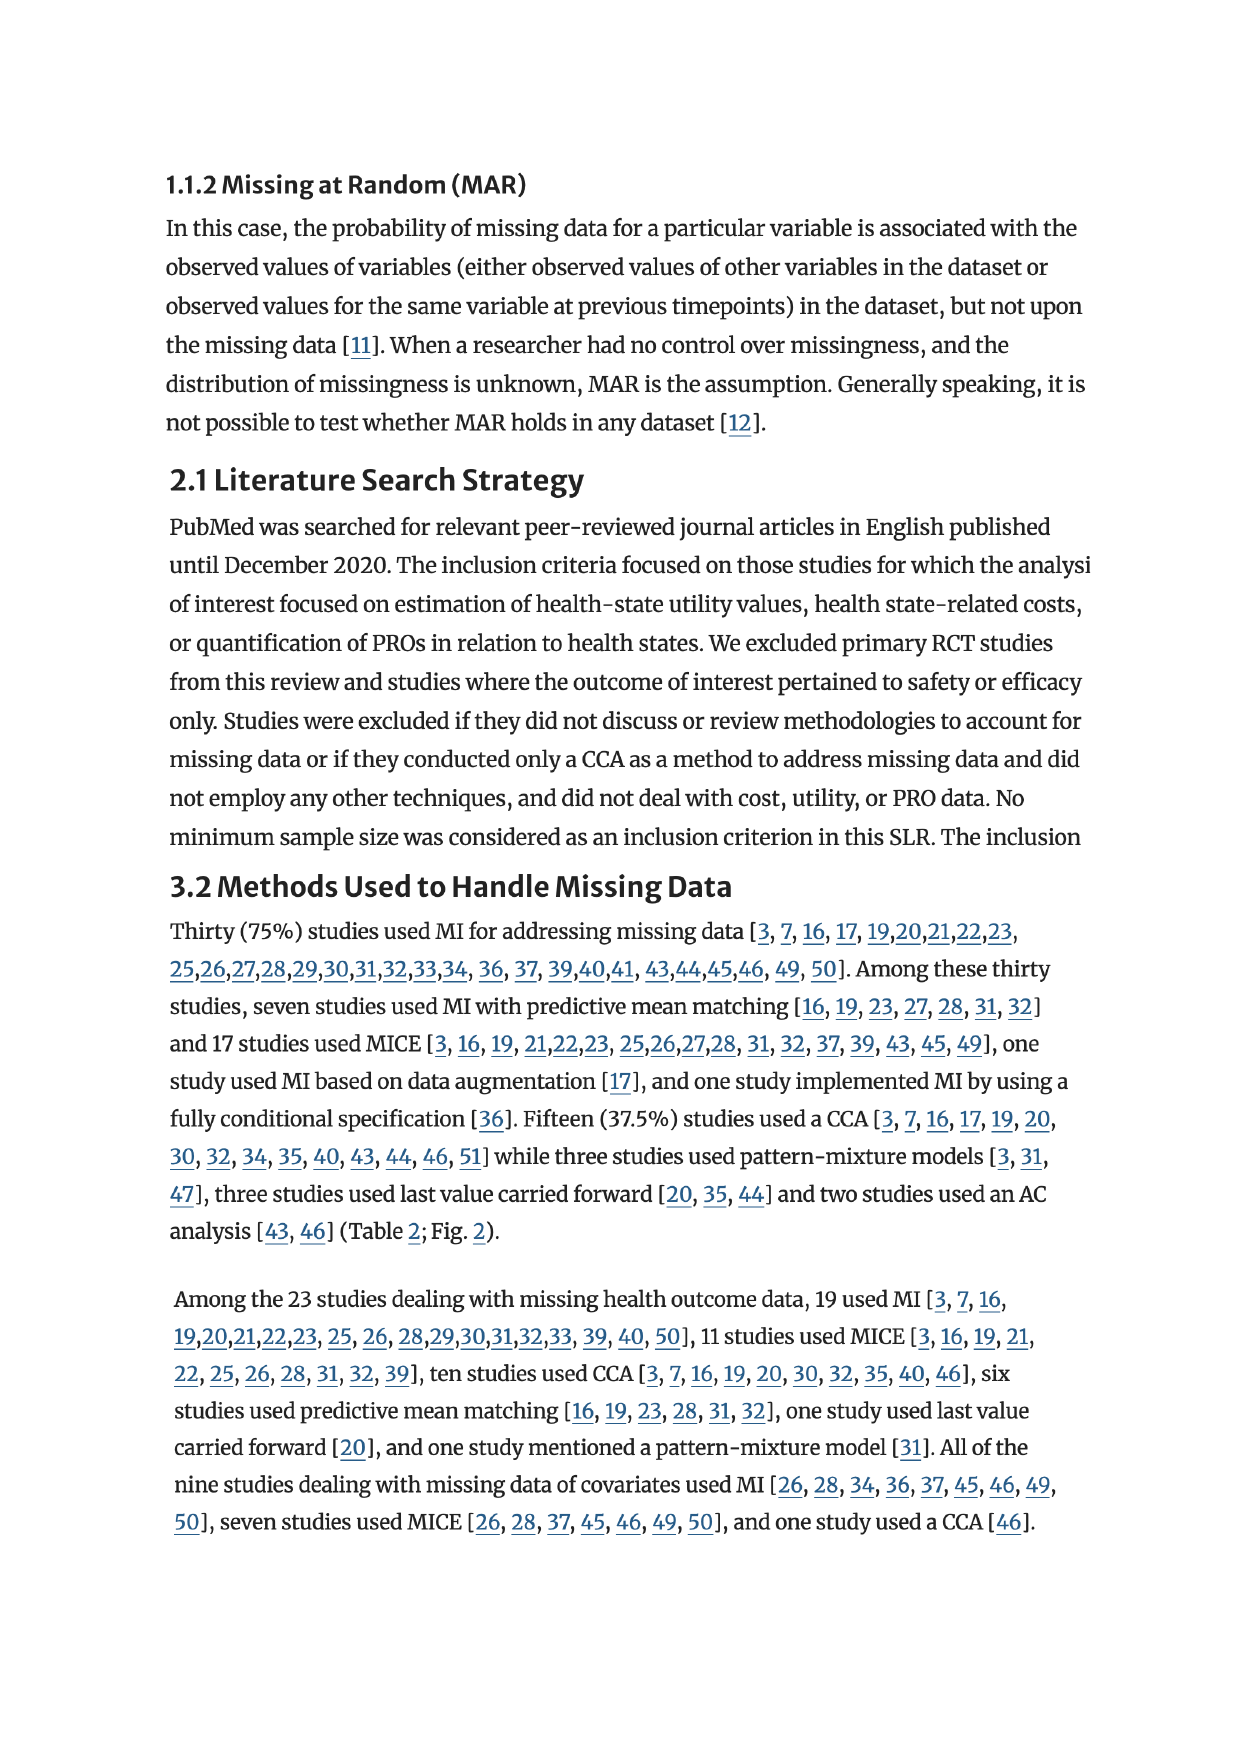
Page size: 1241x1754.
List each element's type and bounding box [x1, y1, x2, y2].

picture [150, 150, 1091, 1555]
